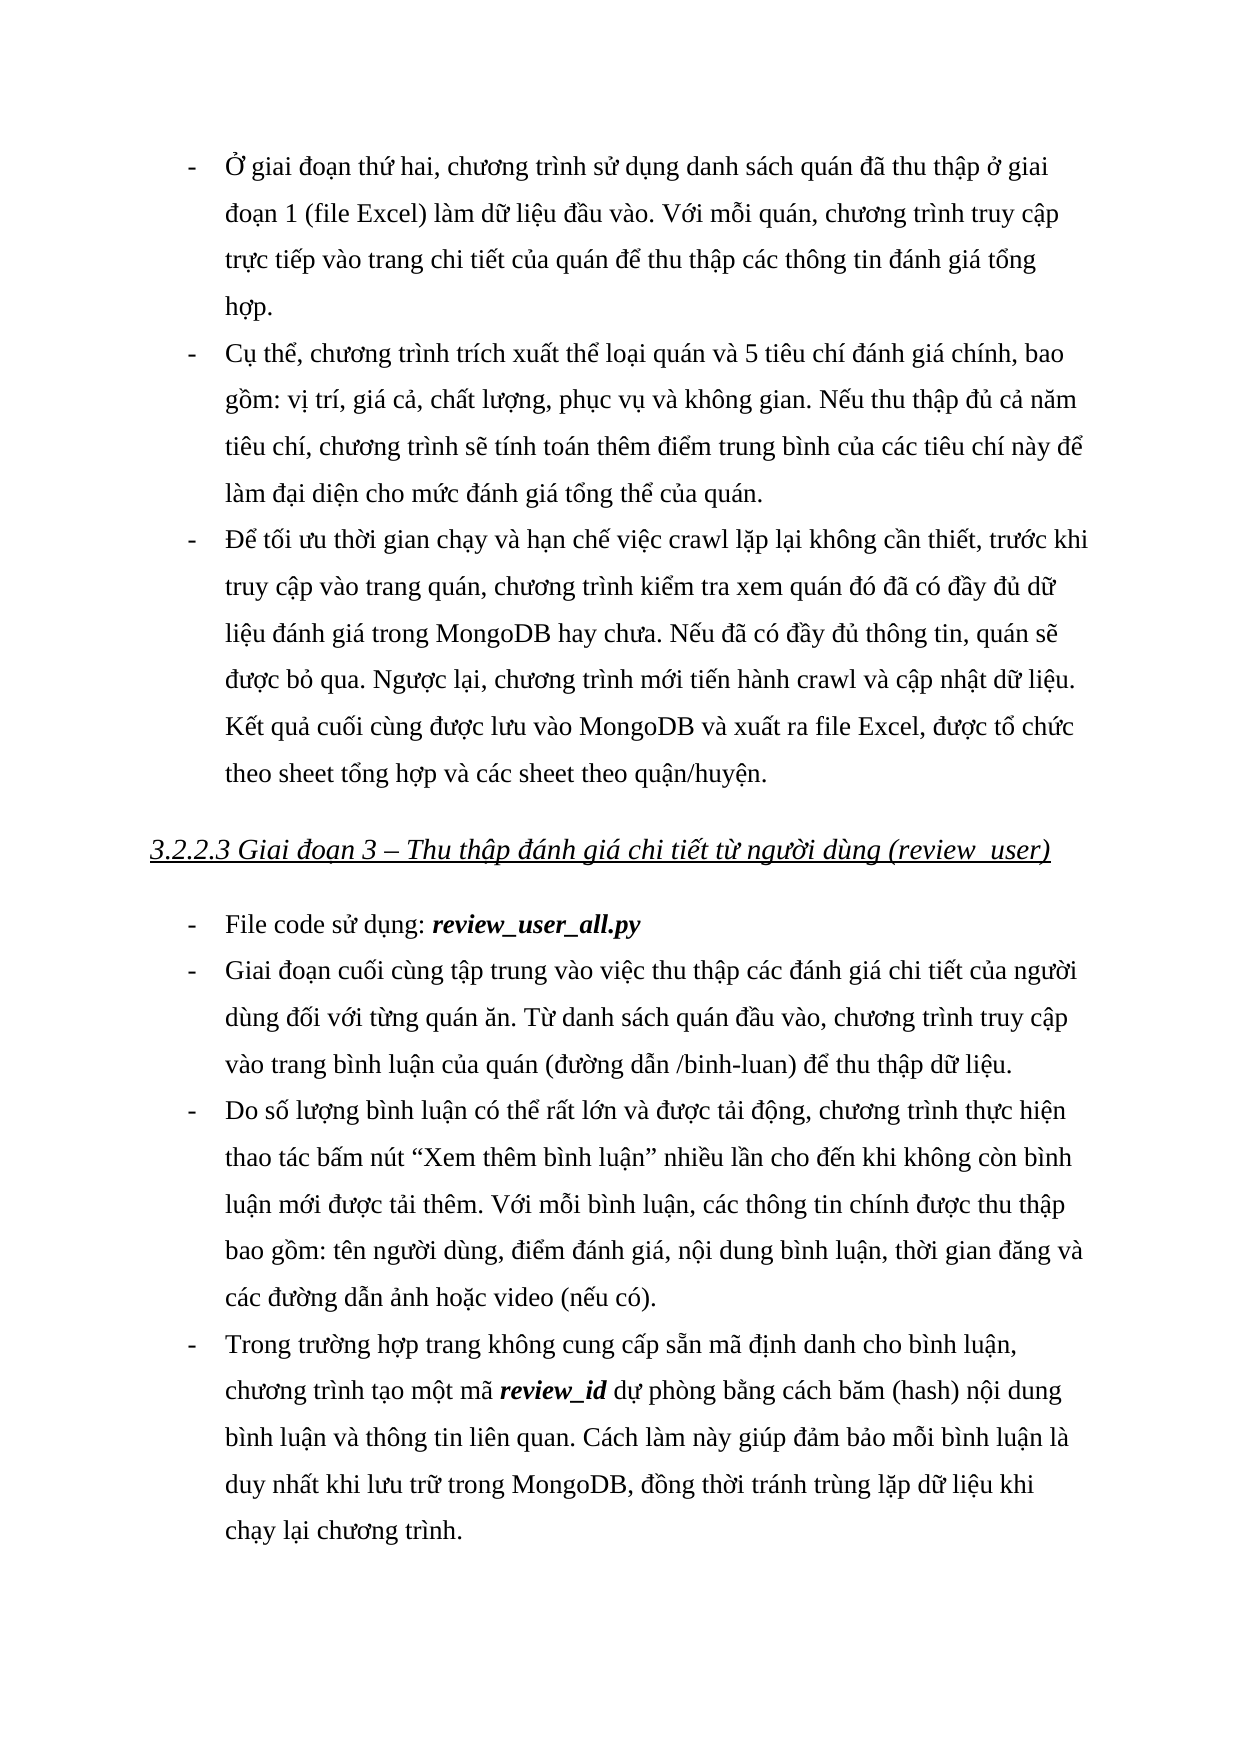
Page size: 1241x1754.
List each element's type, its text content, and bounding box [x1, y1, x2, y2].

subtitle 3.2.2.3 Giai đoạn 3 – Thu thập đánh giá chi tiết từ người dùng (review_user) [150, 832, 1090, 866]
list Ở giai đoạn thứ hai, chương trình sử dụng danh sách quán đã thu thập ở giai đoạn 1 (file Excel) làm dữ liệu đầu vào. Với mỗi quán, chương trình truy cập trực tiếp vào trang chi tiết của quán để thu thập các thông tin đánh giá tổng hợp. [187, 150, 1090, 321]
list Do số lượng bình luận có thể rất lớn và được tải động, chương trình thực hiện thao tác bấm nút “Xem thêm bình luận” nhiều lần cho đến khi không còn bình luận mới được tải thêm. Với mỗi bình luận, các thông tin chính được thu thập bao gồm: tên người dùng, điểm đánh giá, nội dung bình luận, thời gian đăng và các đường dẫn ảnh hoặc video (nếu có). [187, 1094, 1090, 1312]
list Trong trường hợp trang không cung cấp sẵn mã định danh cho bình luận, chương trình tạo một mã review_id dự phòng bằng cách băm (hash) nội dung bình luận và thông tin liên quan. Cách làm này giúp đảm bảo mỗi bình luận là duy nhất khi lưu trữ trong MongoDB, đồng thời tránh trùng lặp dữ liệu khi chạy lại chương trình. [187, 1328, 1090, 1546]
list Giai đoạn cuối cùng tập trung vào việc thu thập các đánh giá chi tiết của người dùng đối với từng quán ăn. Từ danh sách quán đầu vào, chương trình truy cập vào trang bình luận của quán (đường dẫn /binh-luan) để thu thập dữ liệu. [187, 954, 1090, 1079]
list File code sử dụng: review_user_all.py [187, 908, 1090, 939]
list Để tối ưu thời gian chạy và hạn chế việc crawl lặp lại không cần thiết, trước khi truy cập vào trang quán, chương trình kiểm tra xem quán đó đã có đầy đủ dữ liệu đánh giá trong MongoDB hay chưa. Nếu đã có đầy đủ thông tin, quán sẽ được bỏ qua. Ngược lại, chương trình mới tiến hành crawl và cập nhật dữ liệu. Kết quả cuối cùng được lưu vào MongoDB và xuất ra file Excel, được tổ chức theo sheet tổng hợp và các sheet theo quận/huyện. [187, 523, 1090, 788]
list Cụ thể, chương trình trích xuất thể loại quán và 5 tiêu chí đánh giá chính, bao gồm: vị trí, giá cả, chất lượng, phục vụ và không gian. Nếu thu thập đủ cả năm tiêu chí, chương trình sẽ tính toán thêm điểm trung bình của các tiêu chí này để làm đại diện cho mức đánh giá tổng thể của quán. [187, 337, 1090, 508]
